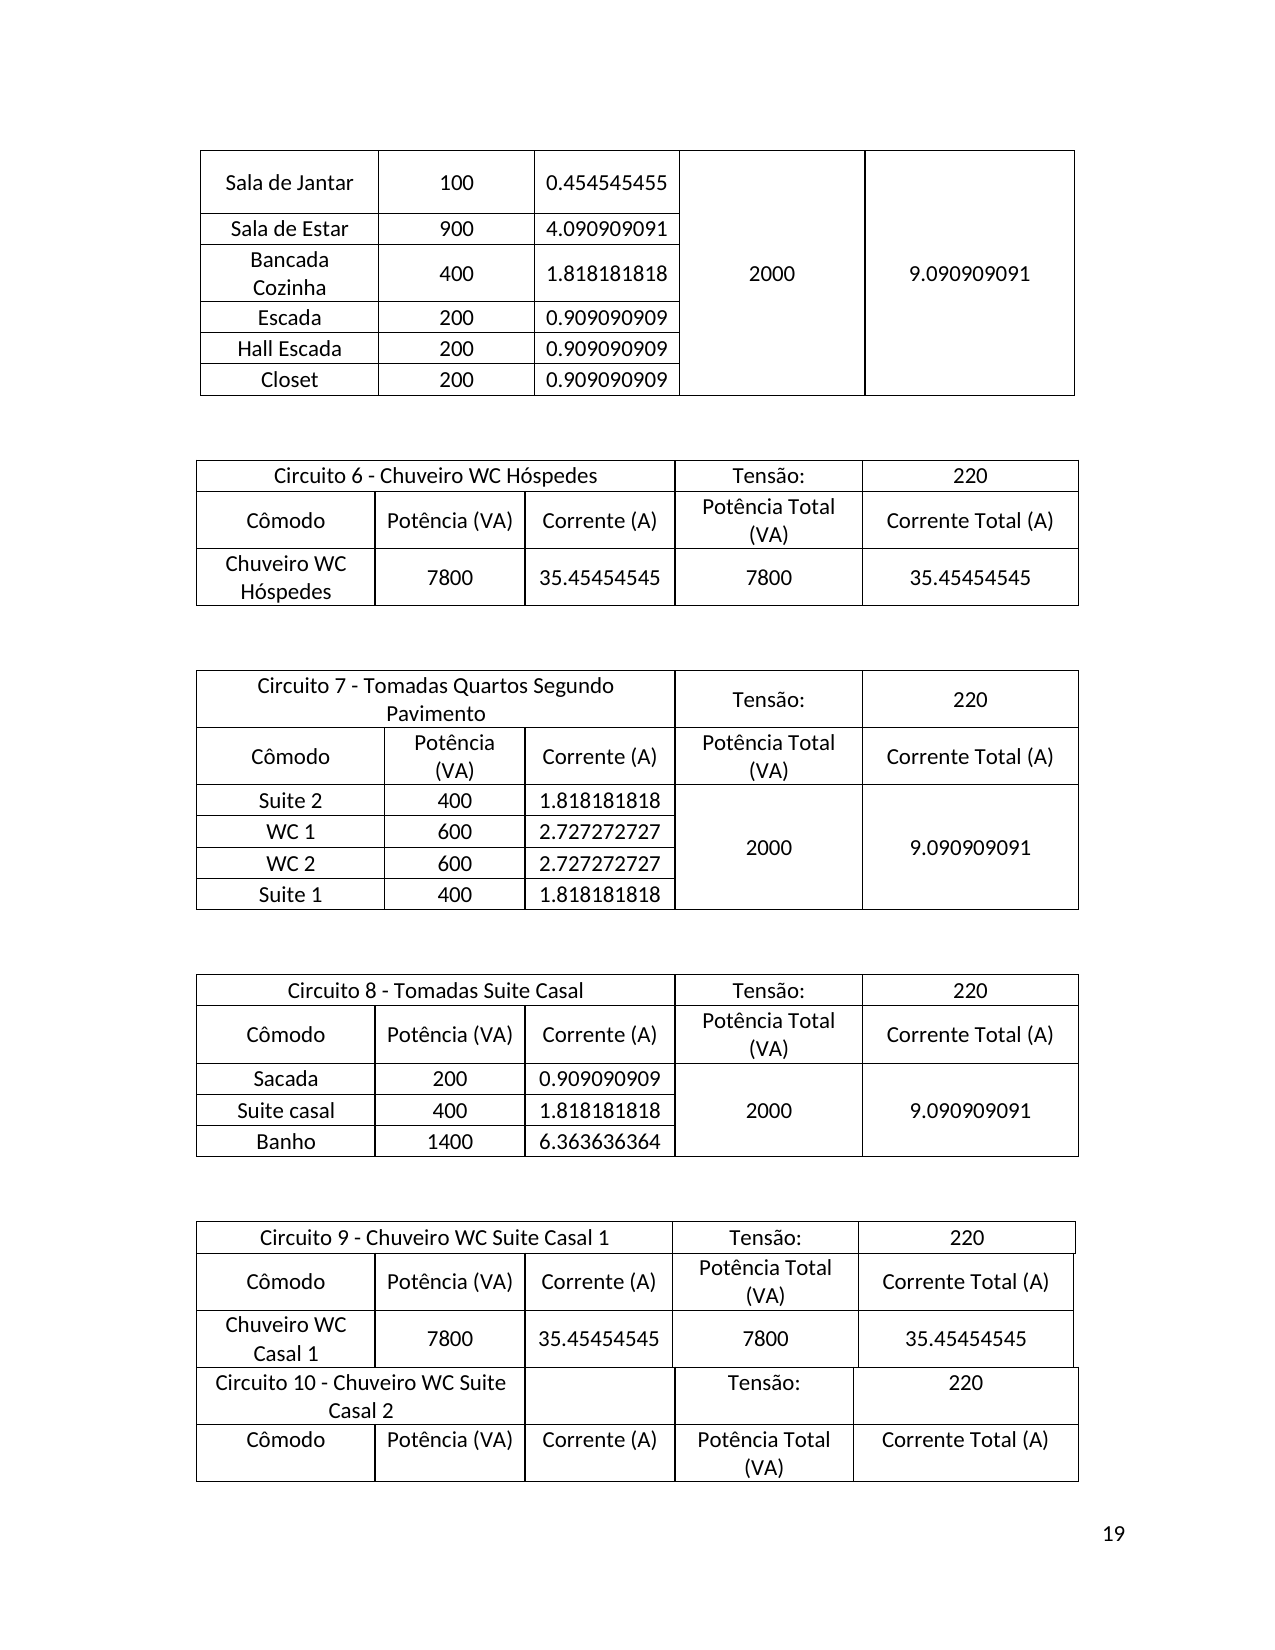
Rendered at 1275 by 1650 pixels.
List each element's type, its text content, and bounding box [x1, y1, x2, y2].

table_header Tensão: [676, 461, 862, 491]
table_cell Potência Total (VA) [673, 1254, 858, 1309]
table_cell Corrente (A) [526, 1254, 672, 1309]
table_cell 7800 [376, 1311, 524, 1367]
table_cell Escada [201, 302, 378, 332]
table_header Circuito 7 - Tomadas Quartos Segundo Pavimento [197, 671, 674, 727]
table_cell WC 1 [197, 816, 384, 847]
table_cell 220 [854, 1368, 1078, 1424]
table_cell Corrente Total (A) [863, 492, 1078, 548]
table_cell 4.090909091 [535, 214, 679, 244]
table_cell 6.363636364 [526, 1126, 674, 1156]
table_cell 600 [385, 816, 524, 847]
table_cell Potência (VA) [376, 1006, 524, 1062]
table_cell Sala de Estar [201, 214, 378, 244]
table_header Circuito 9 - Chuveiro WC Suite Casal 1 [197, 1222, 672, 1252]
table_cell Bancada Cozinha [201, 245, 378, 301]
table_cell Potência (VA) [376, 492, 524, 548]
table_cell WC 2 [197, 848, 384, 878]
table_cell 0.909090909 [535, 333, 679, 363]
table_cell 1400 [376, 1126, 524, 1156]
table_cell Circuito 10 - Chuveiro WC Suite Casal 2 [197, 1368, 524, 1424]
table_cell Cômodo [197, 492, 374, 548]
table_cell Corrente Total (A) [863, 1006, 1078, 1062]
table_cell Hall Escada [201, 333, 378, 363]
table_cell 35.45454545 [863, 549, 1078, 605]
table_cell 0.909090909 [535, 302, 679, 332]
table_cell 200 [376, 1064, 524, 1094]
table_cell Suite casal [197, 1095, 374, 1125]
table_cell Cômodo [197, 1254, 374, 1309]
table_cell 0.454545455 [535, 151, 679, 212]
table_cell 7800 [673, 1311, 858, 1367]
table_cell Tensão: [676, 1368, 853, 1424]
table_cell 0.909090909 [535, 364, 679, 394]
table_cell Sacada [197, 1064, 374, 1094]
table_header 220 [859, 1222, 1075, 1252]
table_cell Corrente Total (A) [863, 728, 1078, 784]
table_cell Potência (VA) [376, 1425, 524, 1481]
table_cell Corrente (A) [526, 492, 674, 548]
table_cell 400 [376, 1095, 524, 1125]
table_cell Sala de Jantar [201, 151, 378, 212]
table_header Tensão: [673, 1222, 858, 1252]
table_cell Potência (VA) [385, 728, 524, 784]
table_cell 400 [385, 785, 524, 815]
table_cell 200 [379, 302, 534, 332]
table_cell Potência (VA) [376, 1254, 524, 1309]
table_cell 2.727272727 [526, 848, 674, 878]
table_cell 1.818181818 [535, 245, 679, 301]
table_cell [526, 1368, 674, 1424]
table_cell 35.45454545 [526, 1311, 672, 1367]
table_cell 1.818181818 [526, 1095, 674, 1125]
table_cell Chuveiro WC Hóspedes [197, 549, 374, 605]
table_cell Cômodo [197, 728, 384, 784]
table_header Tensão: [676, 975, 862, 1005]
table_header Circuito 8 - Tomadas Suite Casal [197, 975, 674, 1005]
table_cell 400 [385, 879, 524, 909]
table_cell 9.090909091 [866, 151, 1074, 394]
table_cell 2000 [680, 151, 864, 394]
table_cell 100 [379, 151, 534, 212]
table_cell 35.45454545 [526, 549, 674, 605]
table_cell 600 [385, 848, 524, 878]
table_cell 1.818181818 [526, 785, 674, 815]
table_cell Corrente (A) [526, 728, 674, 784]
table_cell Corrente (A) [526, 1006, 674, 1062]
table_cell 7800 [676, 549, 862, 605]
table_header 220 [863, 461, 1078, 491]
table_header Tensão: [676, 671, 862, 727]
table_cell Potência Total (VA) [676, 492, 862, 548]
table_cell 9.090909091 [863, 785, 1078, 909]
table_header 220 [863, 671, 1078, 727]
table_cell 200 [379, 364, 534, 394]
table_cell Cômodo [197, 1425, 374, 1481]
table_cell 7800 [376, 549, 524, 605]
table_cell 2000 [676, 785, 862, 909]
table_cell 200 [379, 333, 534, 363]
table_cell Banho [197, 1126, 374, 1156]
table_cell 2000 [676, 1064, 862, 1156]
table_cell Corrente Total (A) [859, 1254, 1073, 1309]
table_cell Closet [201, 364, 378, 394]
table_header Circuito 6 - Chuveiro WC Hóspedes [197, 461, 674, 491]
table_cell Chuveiro WC Casal 1 [197, 1311, 374, 1367]
table_cell 900 [379, 214, 534, 244]
table_cell Potência Total (VA) [676, 728, 862, 784]
table_cell 400 [379, 245, 534, 301]
table_header 220 [863, 975, 1078, 1005]
table_cell Potência Total (VA) [676, 1425, 853, 1481]
table_cell Corrente Total (A) [854, 1425, 1078, 1481]
table_cell 9.090909091 [863, 1064, 1078, 1156]
table_cell 2.727272727 [526, 816, 674, 847]
table_cell Suite 1 [197, 879, 384, 909]
table_cell Corrente (A) [526, 1425, 674, 1481]
table_cell Cômodo [197, 1006, 374, 1062]
table_cell 1.818181818 [526, 879, 674, 909]
table_cell 35.45454545 [859, 1311, 1073, 1367]
table_cell 0.909090909 [526, 1064, 674, 1094]
table_cell Potência Total (VA) [676, 1006, 862, 1062]
table_cell Suite 2 [197, 785, 384, 815]
